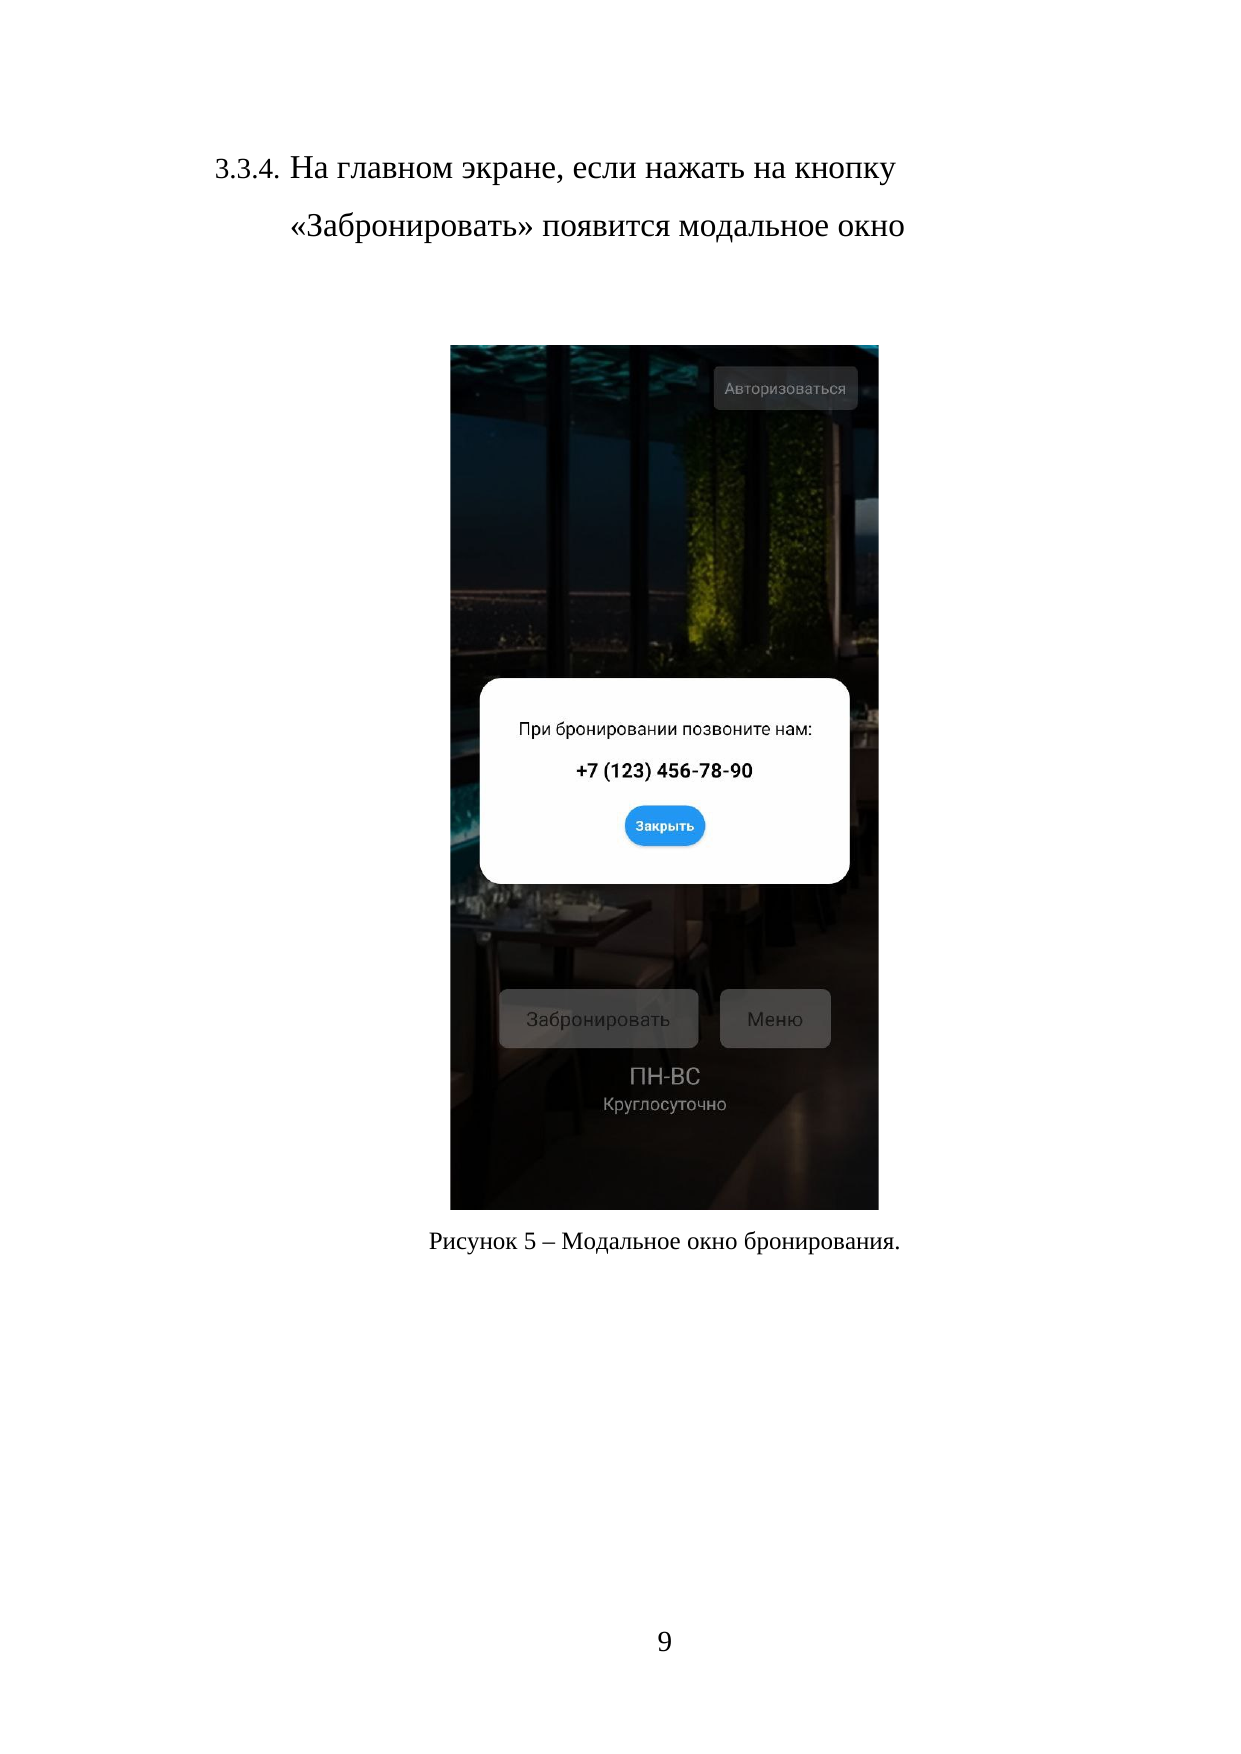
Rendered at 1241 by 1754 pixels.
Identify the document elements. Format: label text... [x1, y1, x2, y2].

list На главном экране, если нажать на кнопку «Забронировать» появится модальное окно [214, 148, 1122, 243]
text Рисунок 5 – Модальное окно бронирования. [207, 1226, 1122, 1255]
picture [450, 345, 879, 1210]
